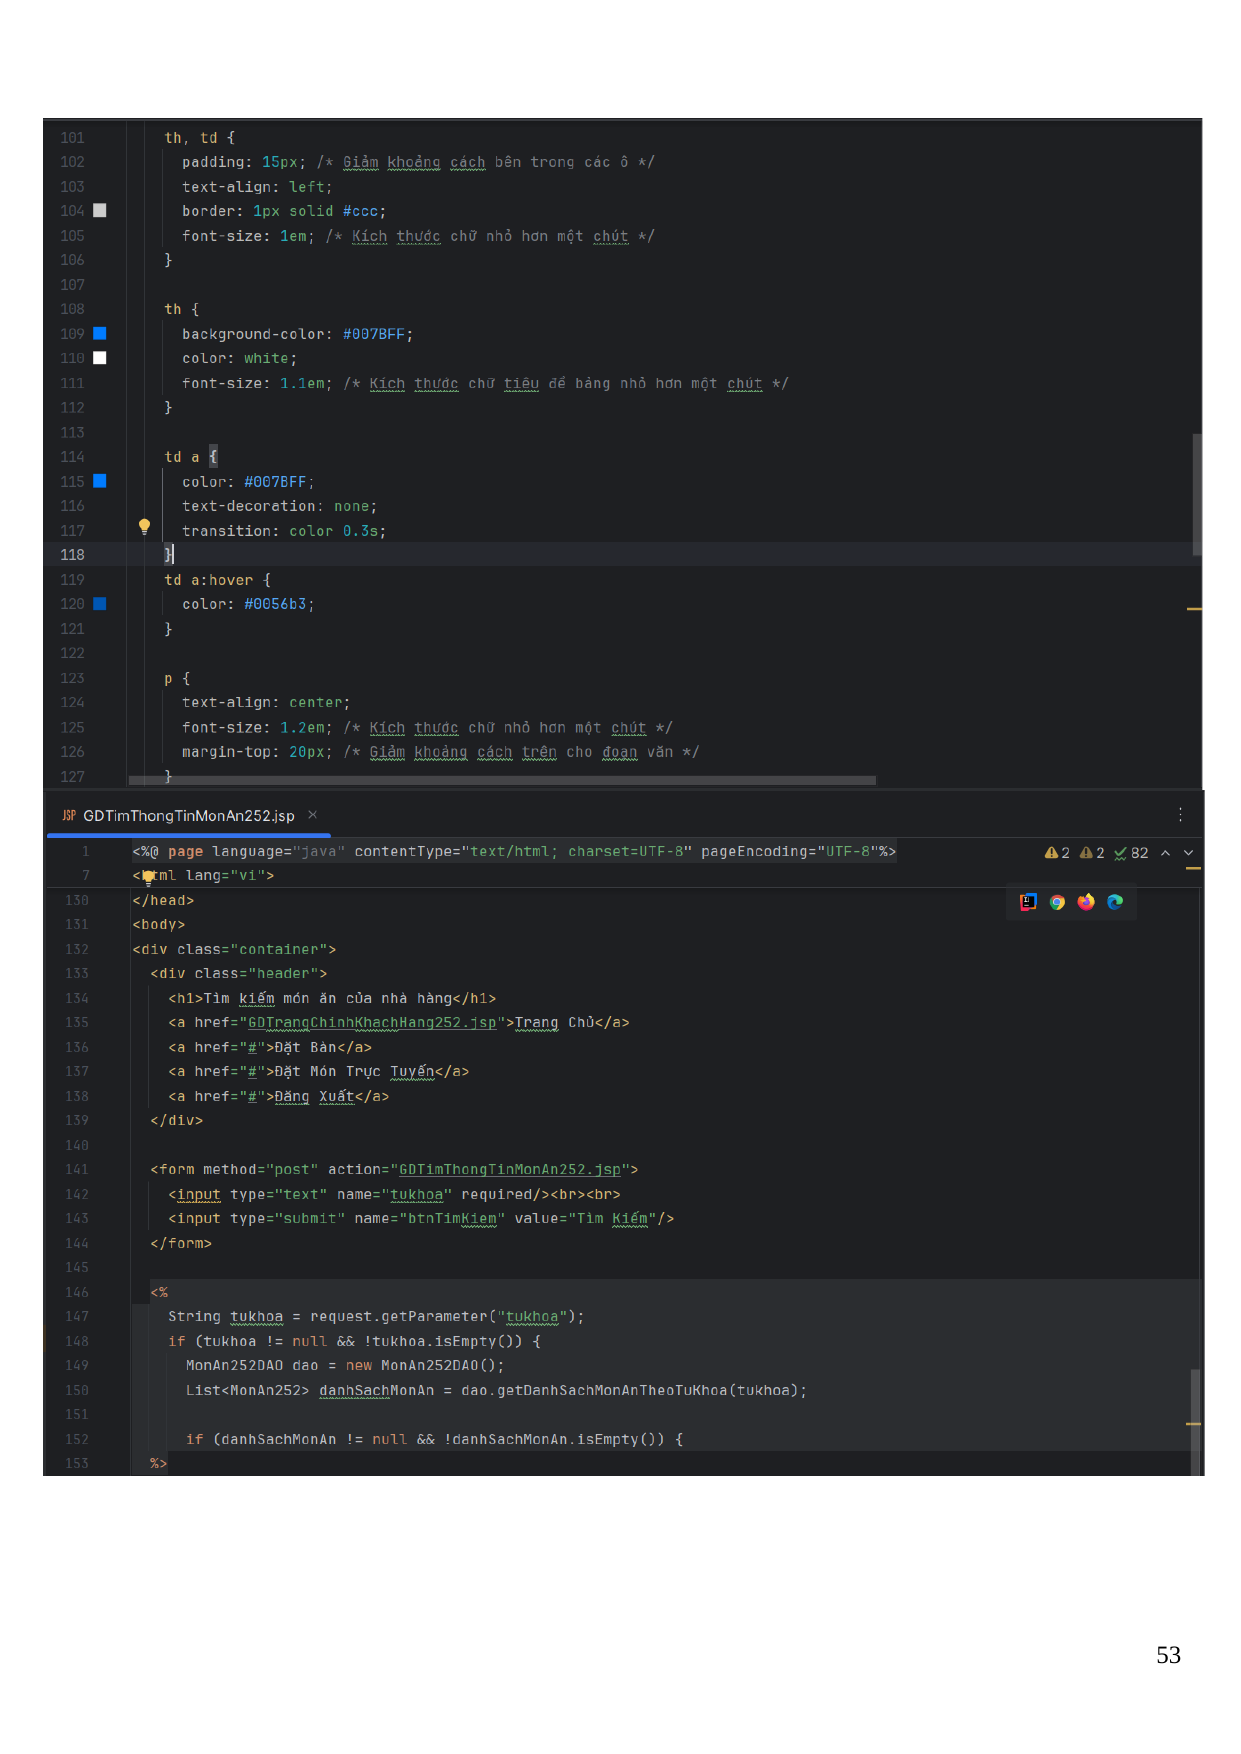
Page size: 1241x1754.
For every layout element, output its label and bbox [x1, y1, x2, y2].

picture [43, 118, 1205, 1476]
